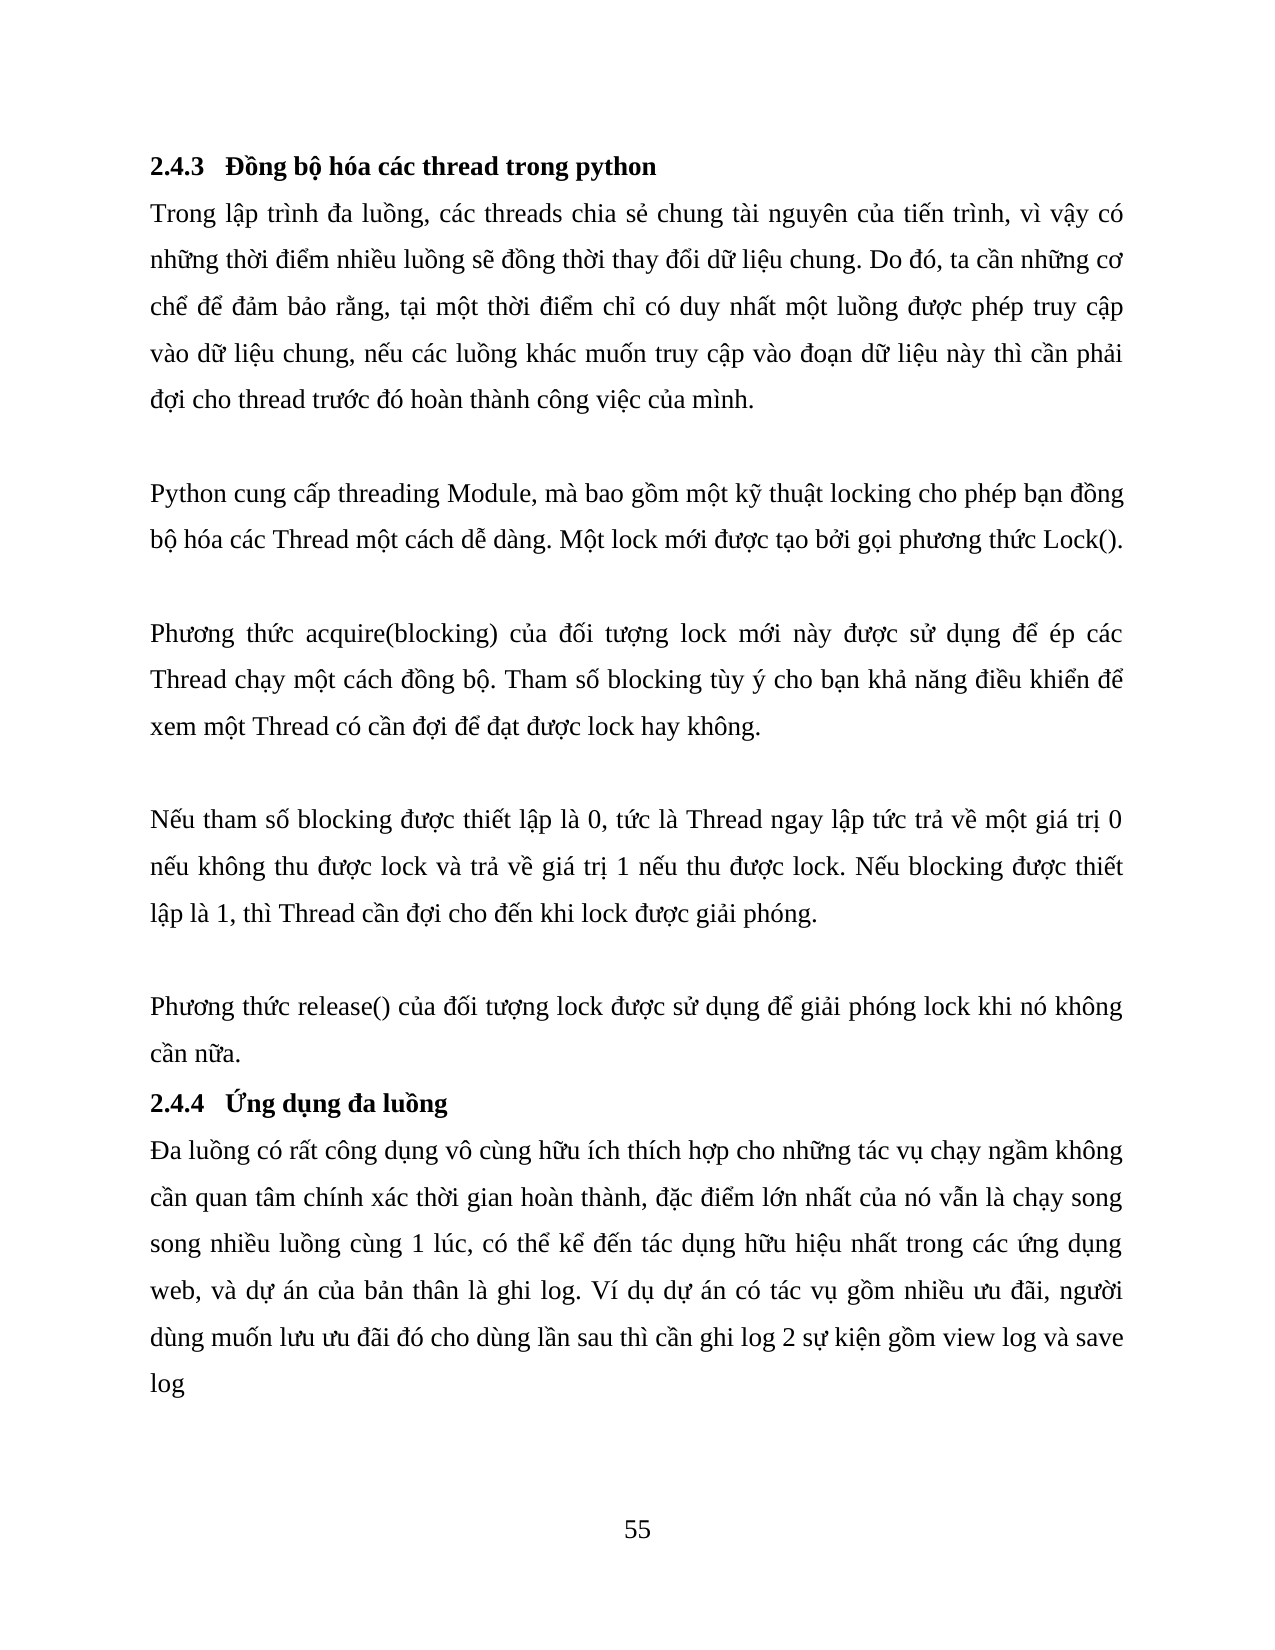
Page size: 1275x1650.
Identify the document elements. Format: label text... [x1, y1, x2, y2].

subtitle Ứng dụng đa luồng [150, 1087, 1125, 1119]
subtitle Đồng bộ hóa các thread trong python [150, 150, 1125, 181]
text Nếu tham số blocking được thiết lập là 0, tức là Thread ngay lập tức trả về một giá trị 0 nếu không thu được lock và trả về giá trị 1 nếu thu được lock. Nếu blocking được thiết lập là 1, thì Thread cần đợi cho đến khi lock được giải phóng. [150, 803, 1125, 928]
text Phương thức acquire(blocking) của đối tượng lock mới này được sử dụng để ép các Thread chạy một cách đồng bộ. Tham số blocking tùy ý cho bạn khả năng điều khiển để xem một Thread có cần đợi để đạt được lock hay không. [150, 617, 1125, 741]
text Trong lập trình đa luồng, các threads chia sẻ chung tài nguyên của tiến trình, vì vậy có những thời điểm nhiều luồng sẽ đồng thời thay đổi dữ liệu chung. Do đó, ta cần những cơ chể để đảm bảo rằng, tại một thời điểm chỉ có duy nhất một luồng được phép truy cập vào dữ liệu chung, nếu các luồng khác muốn truy cập vào đoạn dữ liệu này thì cần phải đợi cho thread trước đó hoàn thành công việc của mình. [150, 197, 1125, 414]
text Đa luồng có rất công dụng vô cùng hữu ích thích hợp cho những tác vụ chạy ngầm không cần quan tâm chính xác thời gian hoàn thành, đặc điểm lớn nhất của nó vẫn là chạy song song nhiều luồng cùng 1 lúc, có thể kể đến tác dụng hữu hiệu nhất trong các ứng dụng web, và dự án của bản thân là ghi log. Ví dụ dự án có tác vụ gồm nhiều ưu đãi, người dùng muốn lưu ưu đãi đó cho dùng lần sau thì cần ghi log 2 sự kiện gồm view log và save log [150, 1134, 1125, 1399]
text Python cung cấp threading Module, mà bao gồm một kỹ thuật locking cho phép bạn đồng bộ hóa các Thread một cách dễ dàng. Một lock mới được tạo bởi gọi phương thức Lock(). [150, 477, 1125, 554]
text Phương thức release() của đối tượng lock được sử dụng để giải phóng lock khi nó không cần nữa. [150, 990, 1125, 1068]
